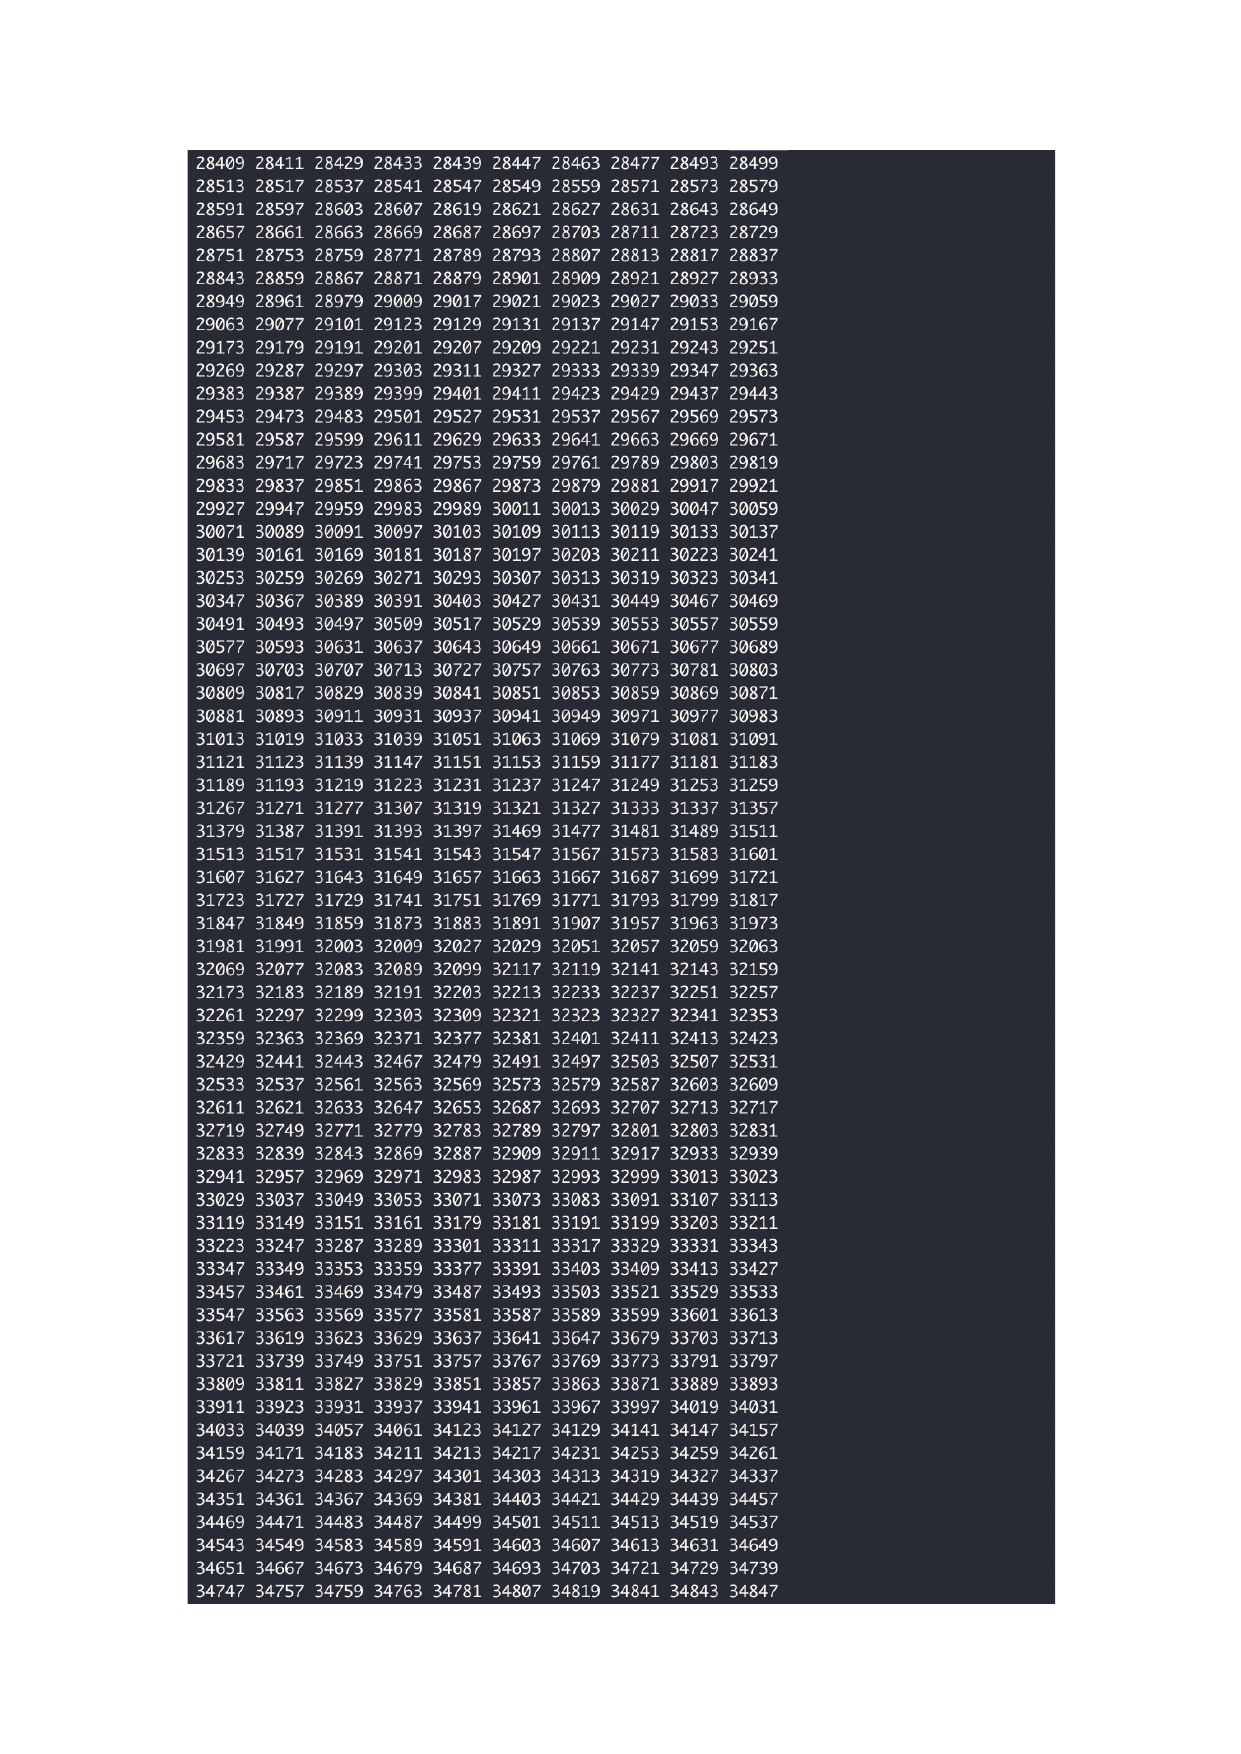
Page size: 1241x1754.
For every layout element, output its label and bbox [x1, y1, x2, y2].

picture [187, 150, 1055, 1604]
